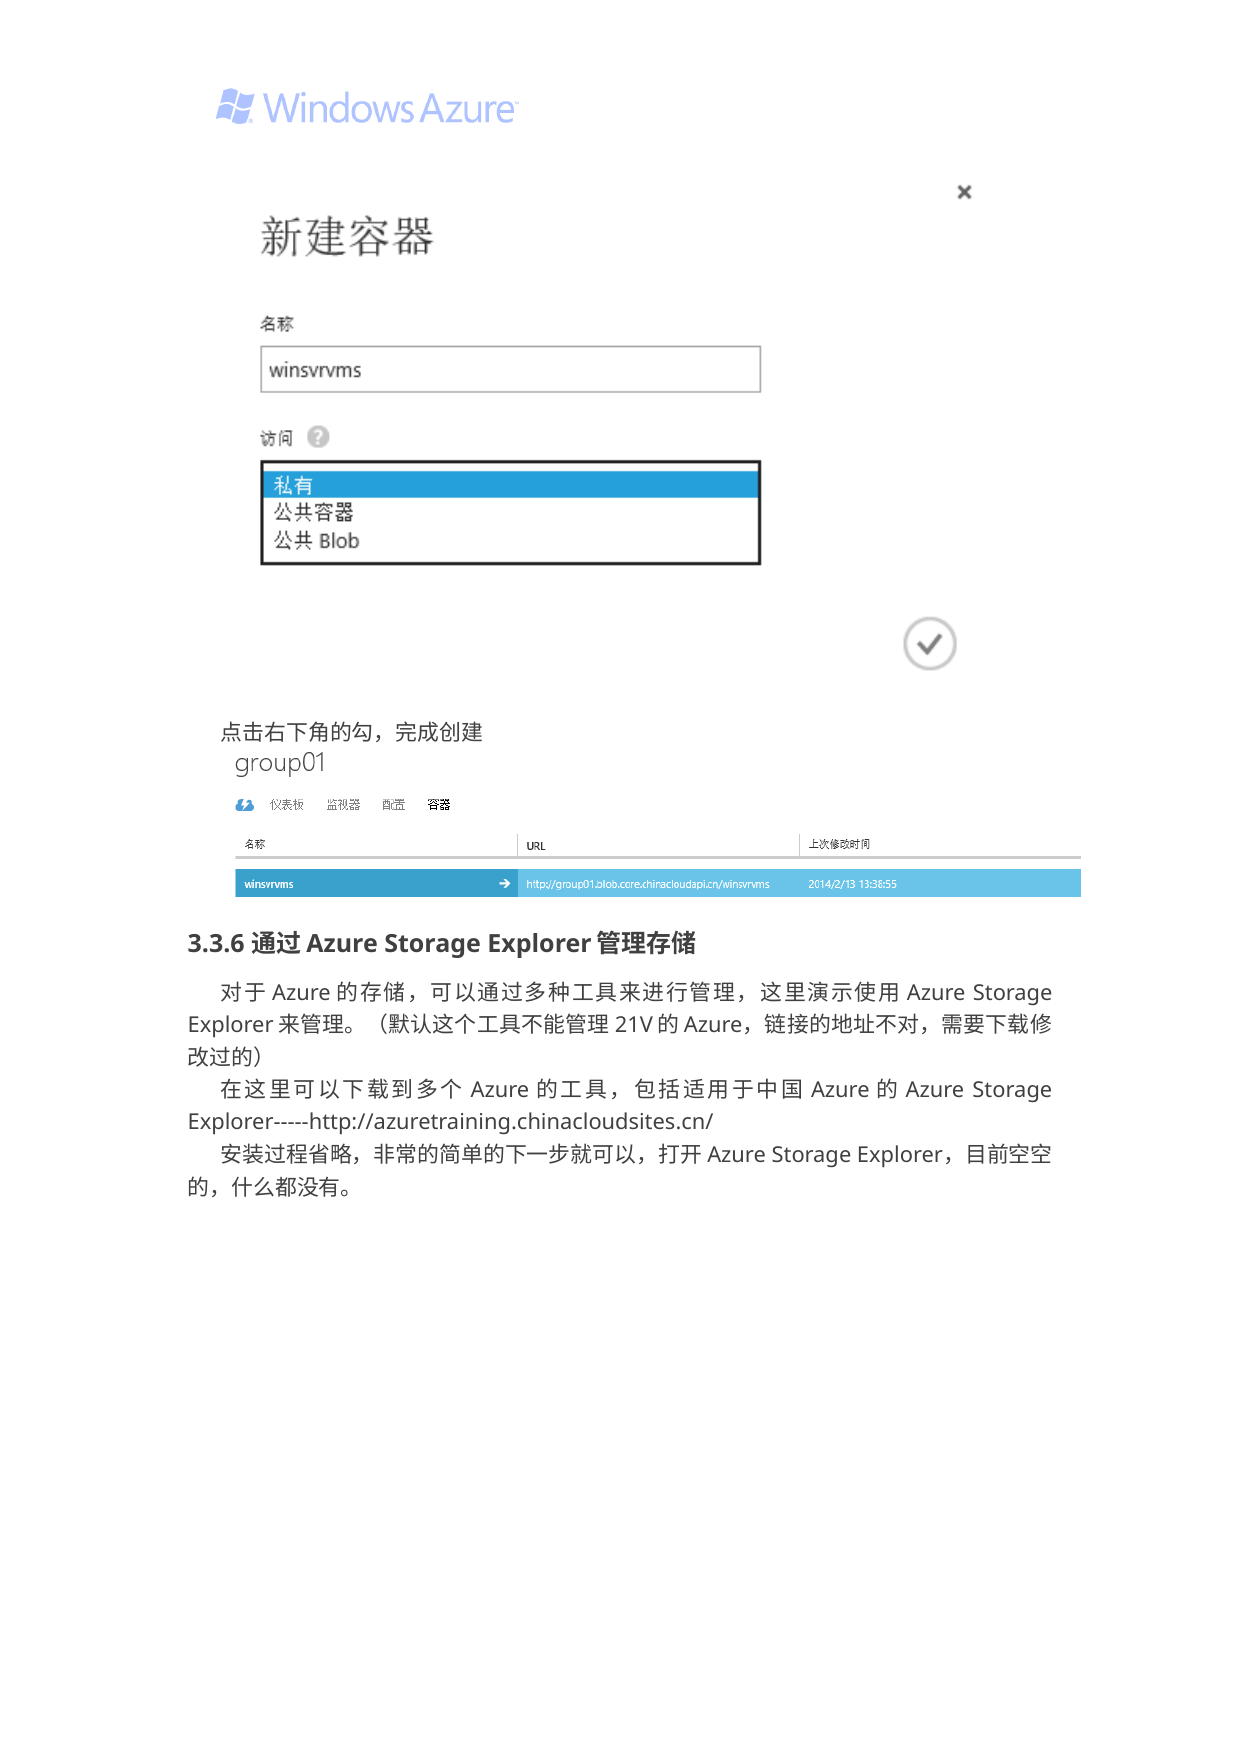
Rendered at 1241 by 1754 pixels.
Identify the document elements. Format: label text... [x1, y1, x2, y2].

subtitle 通过Azure Storage Explorer管理存储 [187, 909, 1053, 974]
picture [220, 747, 1086, 908]
text 对于Azure的存储，可以通过多种工具来进行管理，这里演示使用Azure Storage Explorer来管理。（默认这个工具不能管理21V的Azure，链接的地址不对，需要下载修改过的） [187, 974, 1053, 1072]
picture [220, 162, 993, 705]
text 在这里可以下载到多个Azure的工具，包括适用于中国Azure的Azure Storage Explorer-----http://azuretraining.chinacloudsites.cn/ [187, 1072, 1053, 1137]
text 安装过程省略，非常的简单的下一步就可以，打开Azure Storage Explorer，目前空空的，什么都没有。 [187, 1137, 1053, 1202]
text 点击右下角的勾，完成创建 [187, 714, 1053, 747]
